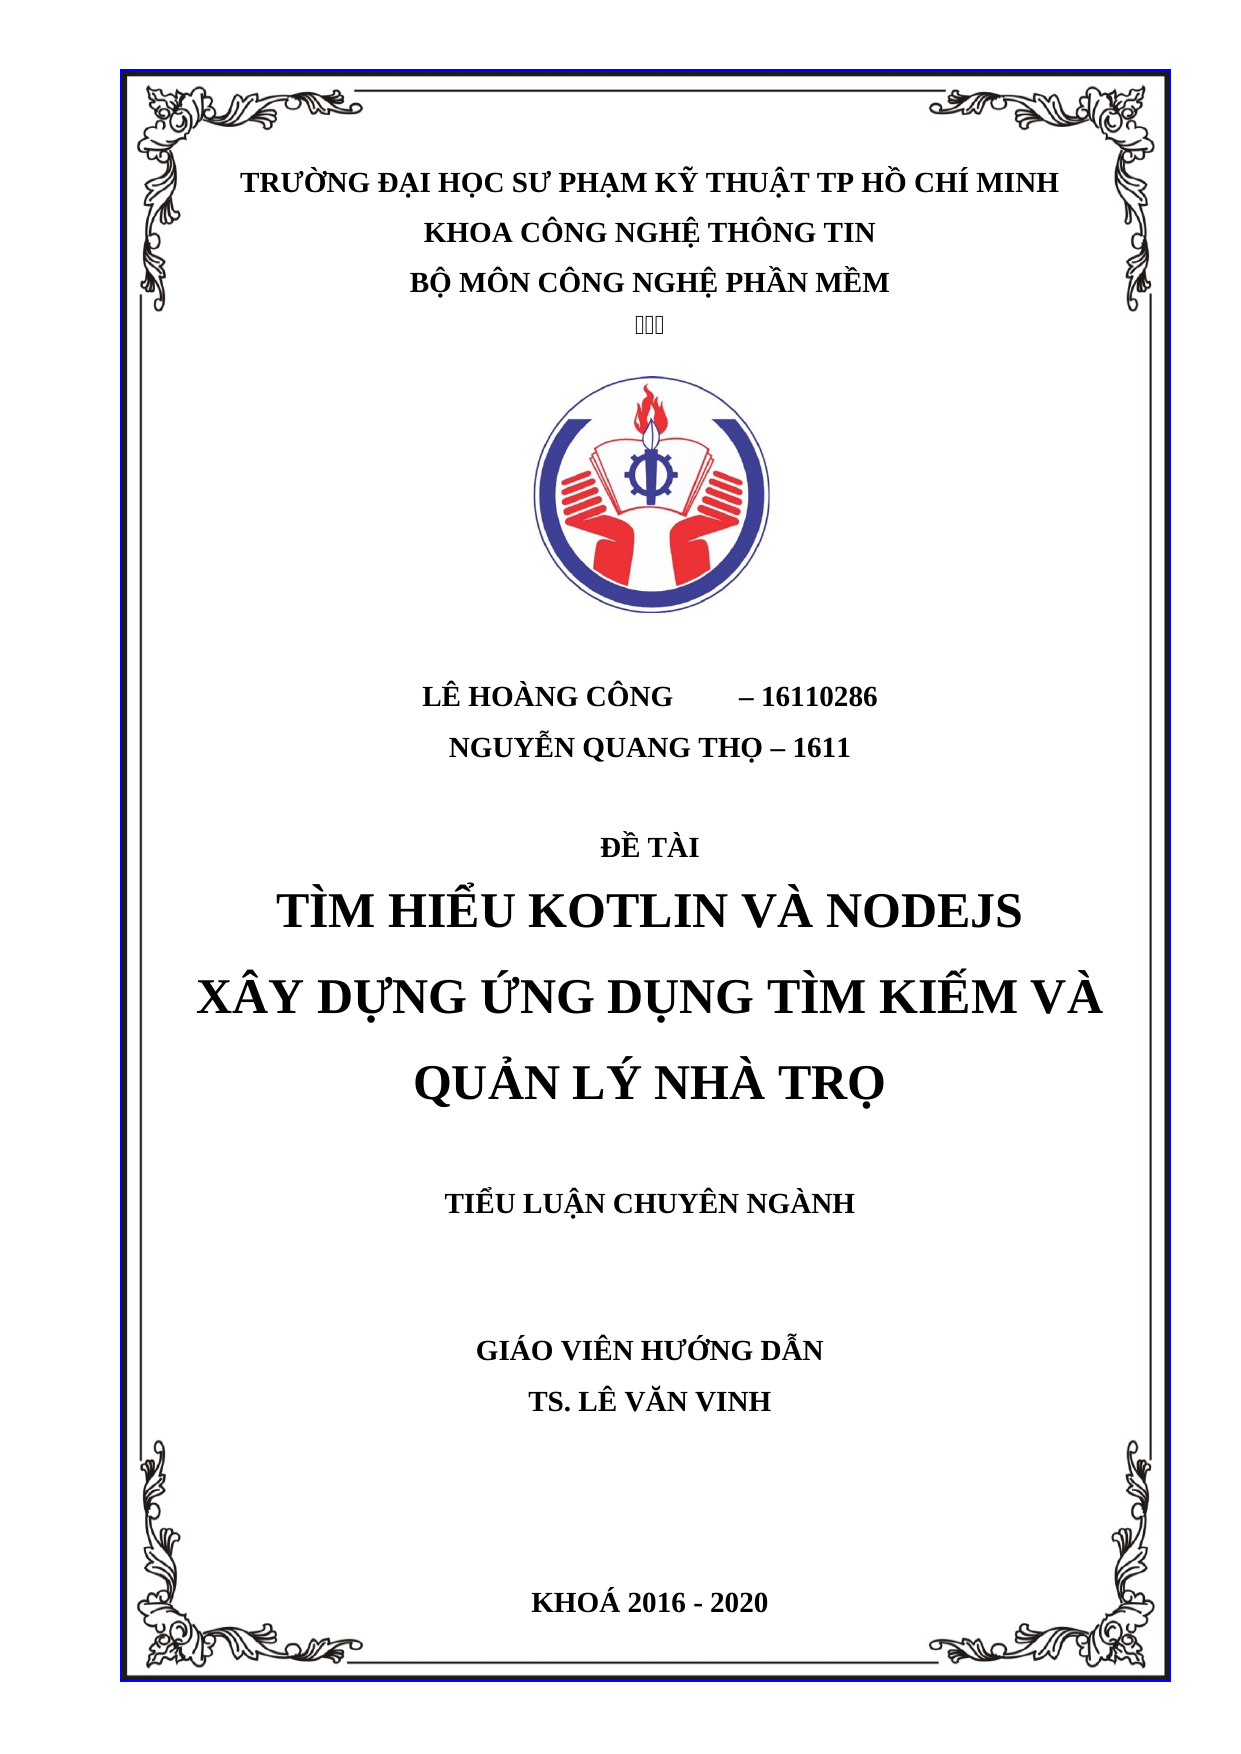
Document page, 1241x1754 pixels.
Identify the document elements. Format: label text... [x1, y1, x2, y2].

text NGUYỄN QUANG THỌ – 1611 [177, 730, 1122, 763]
text GIÁO VIÊN HƯỚNG DẪN [177, 1333, 1122, 1367]
text KHOÁ 2016 - 2020 [177, 1585, 1122, 1618]
text TRƯỜNG ĐẠI HỌC SƯ PHẠM KỸ THUẬT TP HỒ CHÍ MINH [177, 165, 1122, 198]
text ĐỀ TÀI [177, 830, 1122, 864]
text QUẢN LÝ NHÀ TRỌ [177, 1053, 1122, 1111]
text TIỂU LUẬN CHUYÊN NGÀNH [177, 1186, 1122, 1219]
text TÌM HIỂU KOTLIN VÀ NODEJS [177, 881, 1122, 938]
text XÂY DỰNG ỨNG DỤNG TÌM KIẾM VÀ [177, 967, 1122, 1024]
text KHOA CÔNG NGHỆ THÔNG TIN [177, 215, 1122, 249]
picture [122, 71, 1169, 1680]
text LÊ HOÀNG CÔNG – 16110286 [177, 679, 1122, 713]
text TS. LÊ VĂN VINH [177, 1384, 1122, 1417]
text BỘ MÔN CÔNG NGHỆ PHẦN MỀM [177, 265, 1122, 299]
